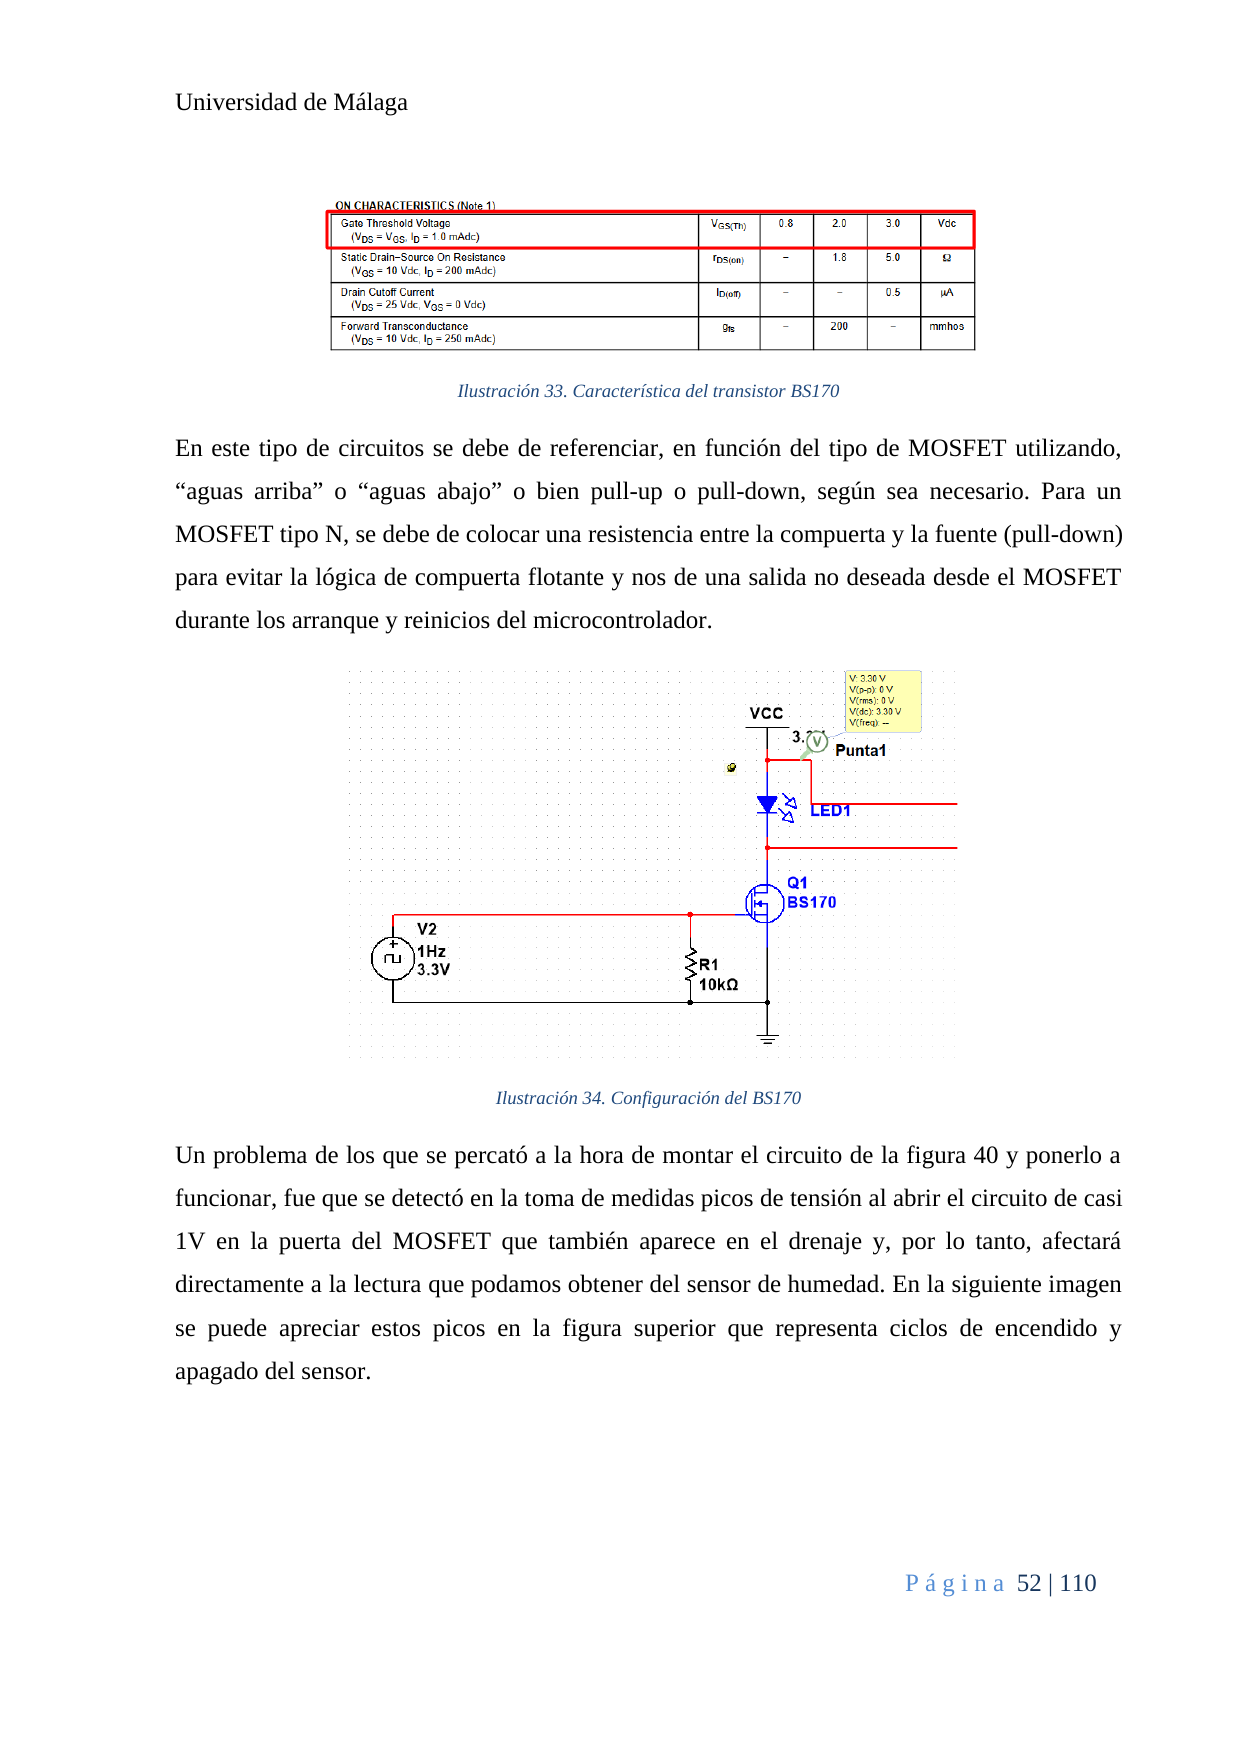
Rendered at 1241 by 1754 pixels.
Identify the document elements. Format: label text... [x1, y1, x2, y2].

text En este tipo de circuitos se debe de referenciar, en función del tipo de MOSFET utilizando, “aguas arriba” o “aguas abajo” o bien pull-up o pull-down, según sea necesario. Para un MOSFET tipo N, se debe de colocar una resistencia entre la compuerta y la fuente (pull-down) para evitar la lógica de compuerta flotante y nos de una salida no deseada desde el MOSFET durante los arranque y reinicios del microcontrolador. [175, 433, 1123, 634]
picture [341, 661, 958, 1061]
text Un problema de los que se percató a la hora de montar el circuito de la figura 40 y ponerlo a funcionar, fue que se detectó en la toma de medidas picos de tensión al abrir el circuito de casi 1V en la puerta del MOSFET que también aparece en el drenaje y, por lo tanto, afectará directamente a la lectura que podamos obtener del sensor de humedad. En la siguiente imagen se puede apreciar estos picos en la figura superior que representa ciclos de encendido y apagado del sensor. [175, 1140, 1123, 1384]
text Ilustración 33. Característica del transistor BS170 [175, 380, 1123, 401]
picture [320, 198, 979, 353]
text Ilustración 34. Configuración del BS170 [175, 1087, 1123, 1108]
